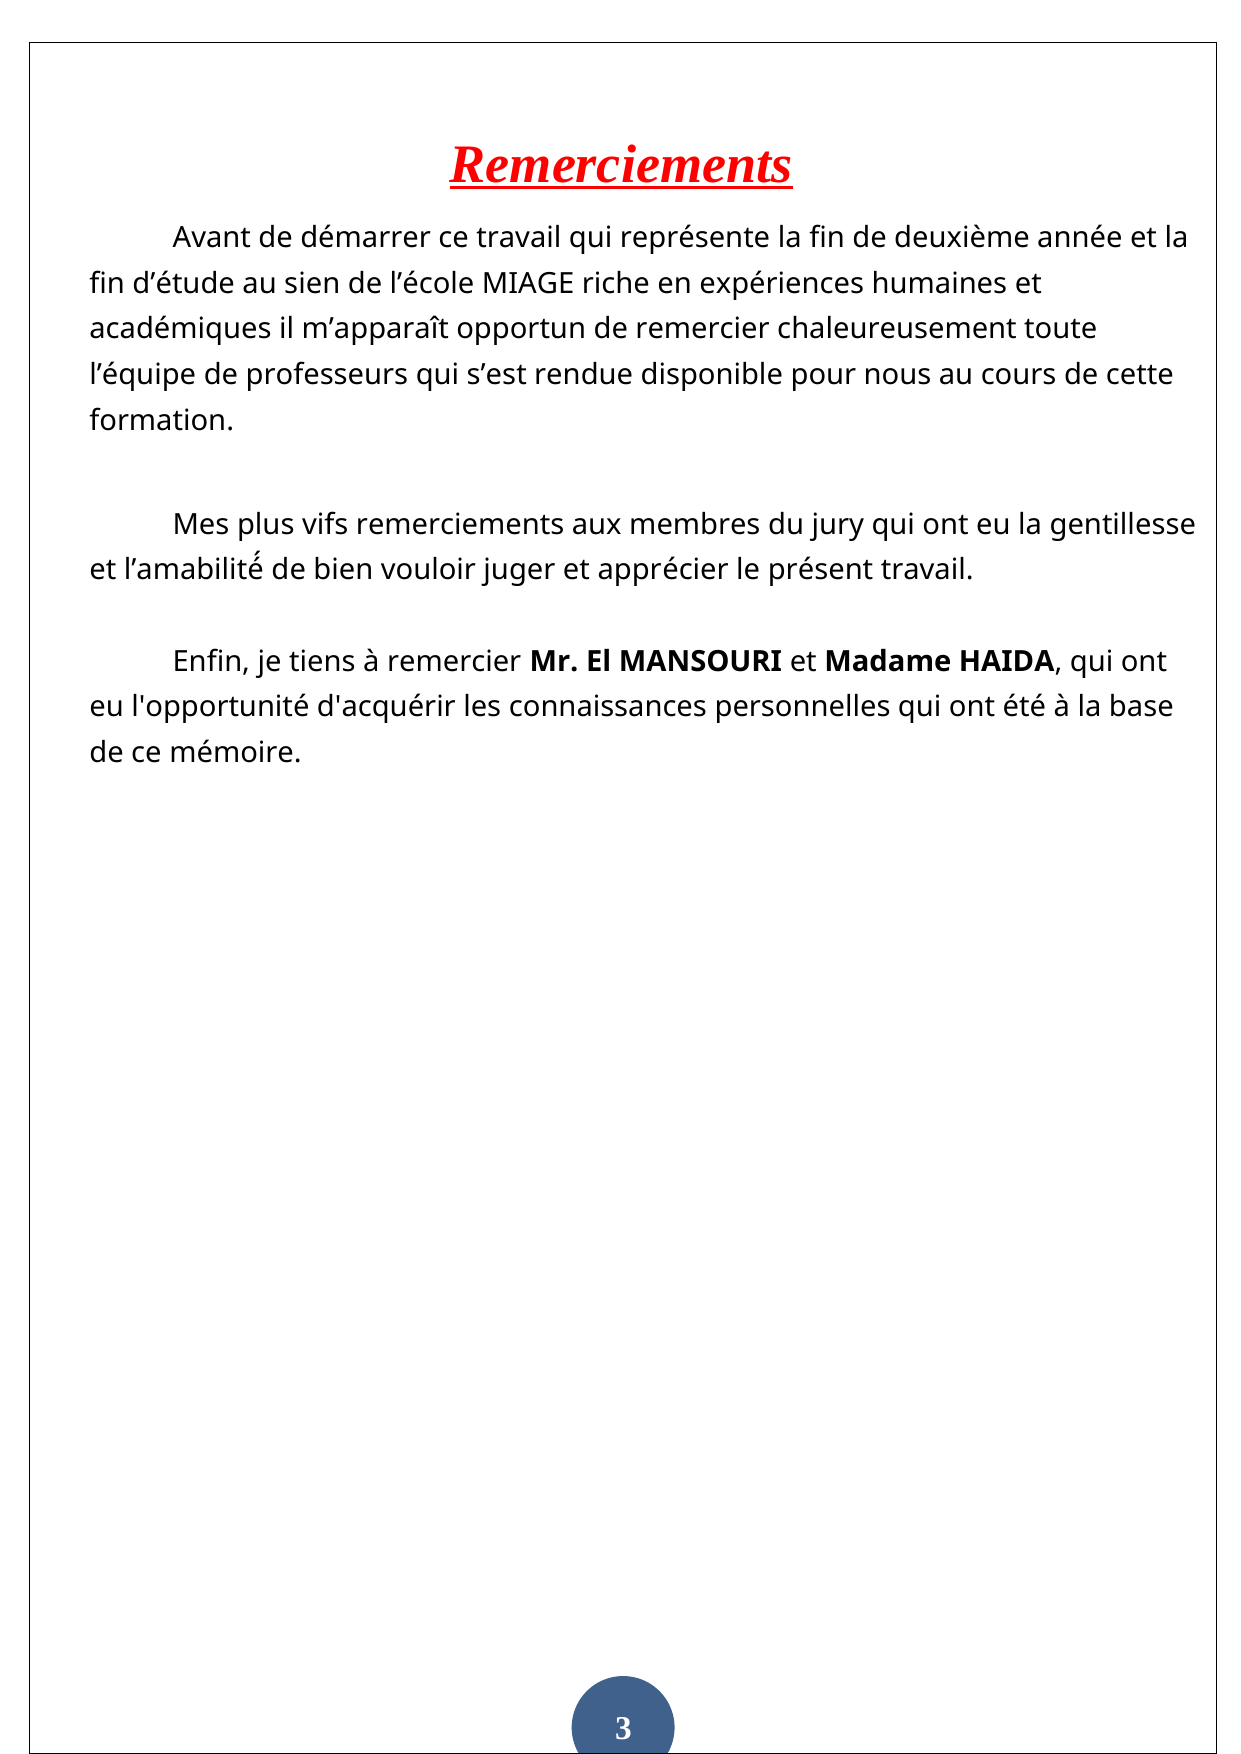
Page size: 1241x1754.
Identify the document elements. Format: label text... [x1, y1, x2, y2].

text Mes plus vifs remerciements aux membres du jury qui ont eu la gentillesse et l’amabilité́ de bien vouloir juger et apprécier le présent travail. [89, 503, 1202, 588]
text Enfin, je tiens à remercier Mr. El MANSOURI et Madame HAIDA, qui ont eu l'opportunité d'acquérir les connaissances personnelles qui ont été à la base de ce mémoire. [89, 640, 1202, 771]
text Remerciements [150, 132, 1092, 195]
text Avant de démarrer ce travail qui représente la fin de deuxième année et la fin d’étude au sien de l’école MIAGE riche en expériences humaines et académiques il m’apparaît opportun de remercier chaleureusement toute l’équipe de professeurs qui s’est rendue disponible pour nous au cours de cette formation. [89, 216, 1202, 438]
